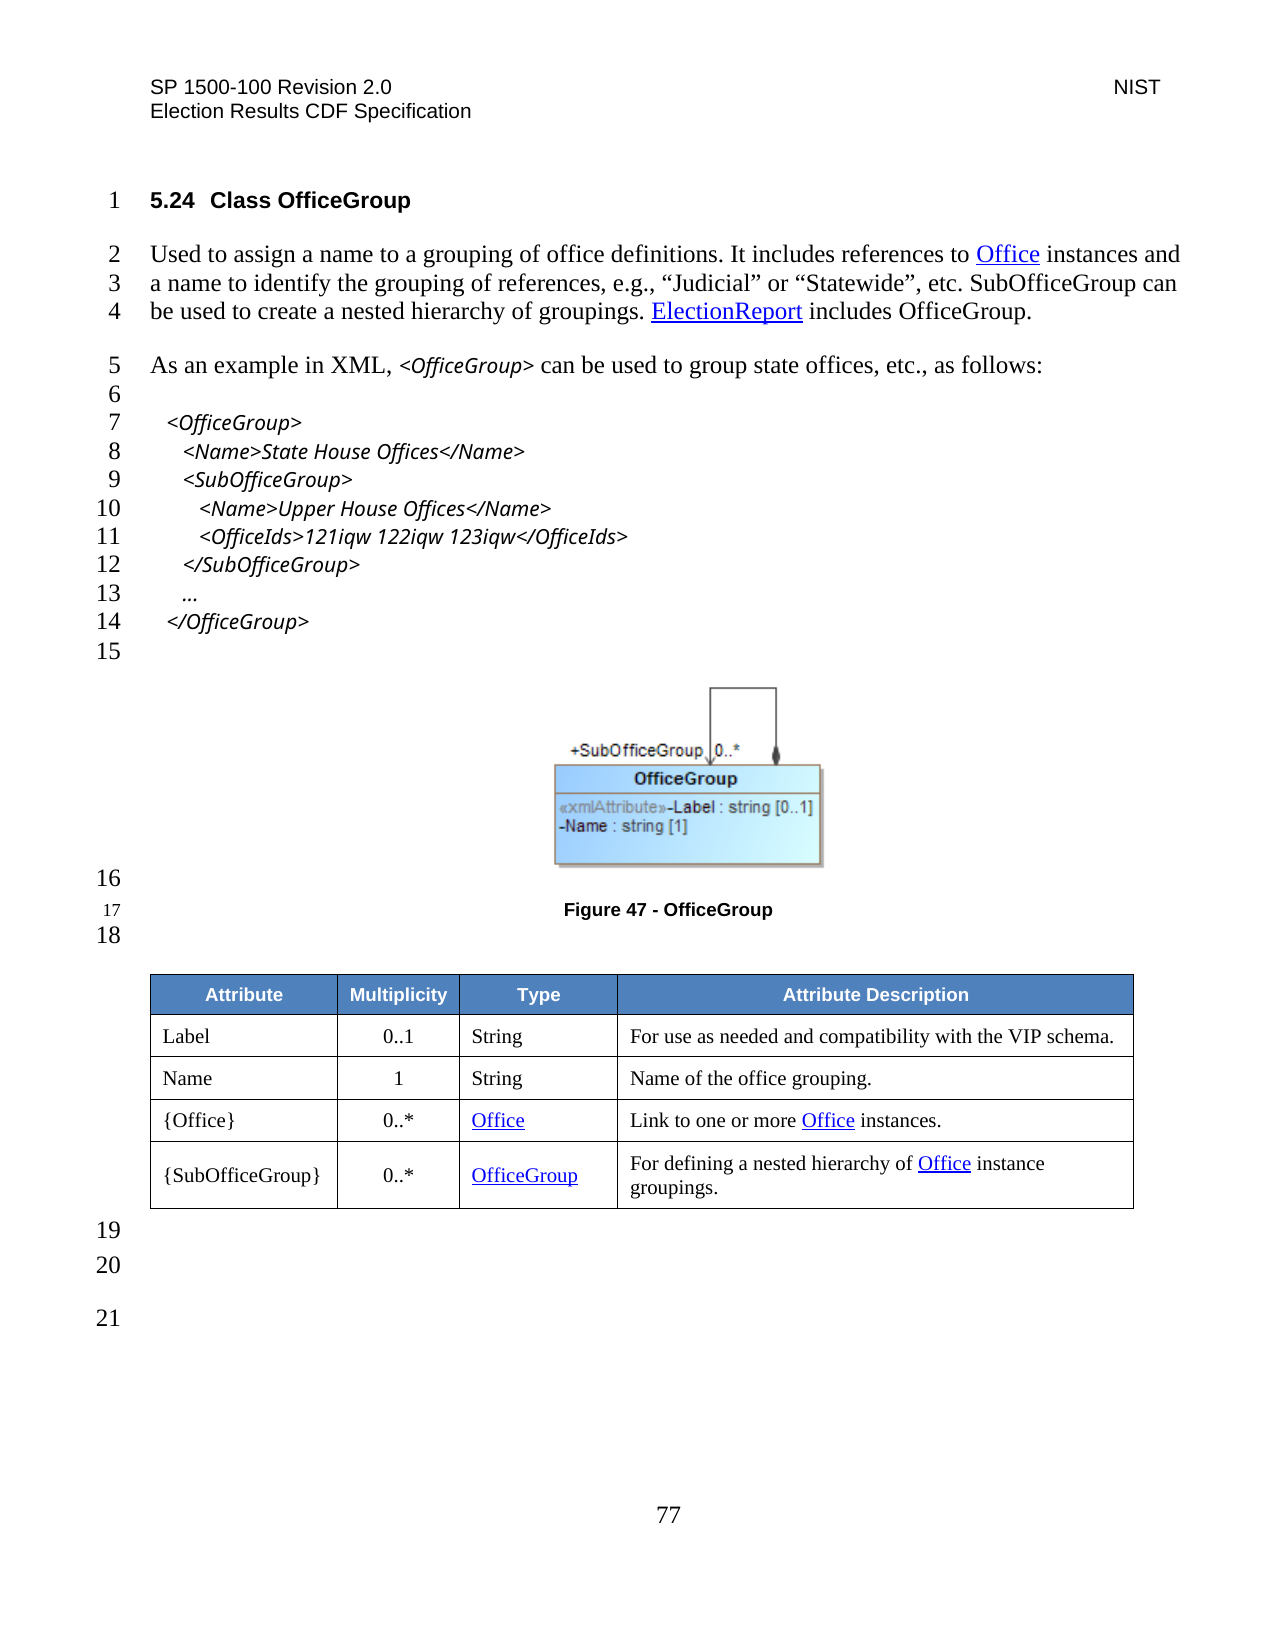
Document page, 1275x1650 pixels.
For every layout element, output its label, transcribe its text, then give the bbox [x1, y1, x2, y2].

table_cell Name [151, 1057, 337, 1099]
table_cell 0..1 [338, 1015, 459, 1056]
text Used to assign a name to a grouping of office definitions. It includes references to Office instances and a name to identify the grouping of references, e.g., “Judicial” or “Statewide”, etc. SubOfficeGroup can be used to create a nested hierarchy of groupings. ElectionReport includes OfficeGroup. [150, 239, 1186, 325]
table_cell Office [460, 1100, 617, 1141]
table_cell For defining a nested hierarchy of Office instance groupings. [618, 1142, 1133, 1207]
text As an example in XML, <OfficeGroup> can be used to group state offices, etc., as follows: [150, 350, 1186, 379]
text <SubOfficeGroup> [150, 465, 1186, 494]
text </OfficeGroup> [150, 607, 1186, 636]
table_cell Label [151, 1015, 337, 1056]
table_cell String [460, 1015, 617, 1056]
text <Name>Upper House Offices</Name> [150, 494, 1186, 522]
table_cell {Office} [151, 1100, 337, 1141]
text <Name>State House Offices</Name> [150, 437, 1186, 465]
table_cell Name of the office grouping. [618, 1057, 1133, 1099]
table_cell OfficeGroup [460, 1142, 617, 1207]
text <OfficeGroup> [150, 408, 1186, 437]
table_header Attribute Description [618, 975, 1133, 1014]
table_header Type [460, 975, 617, 1014]
table_header Multiplicity [338, 975, 459, 1014]
text Figure 47 - OfficeGroup [150, 899, 1186, 920]
table_cell For use as needed and compatibility with the VIP schema. [618, 1015, 1133, 1056]
text <OfficeIds>121iqw 122iqw 123iqw</OfficeIds> [150, 522, 1186, 551]
table_cell String [460, 1057, 617, 1099]
table_cell {SubOfficeGroup} [151, 1142, 337, 1207]
table_header Attribute [151, 975, 337, 1014]
table_cell Link to one or more Office instances. [618, 1100, 1133, 1141]
table_cell 0..* [338, 1142, 459, 1207]
subtitle Class OfficeGroup [150, 187, 1186, 214]
picture [531, 664, 843, 887]
table_cell 0..* [338, 1100, 459, 1141]
text </SubOfficeGroup> [150, 551, 1186, 579]
text ... [150, 579, 1186, 607]
table_cell 1 [338, 1057, 459, 1099]
